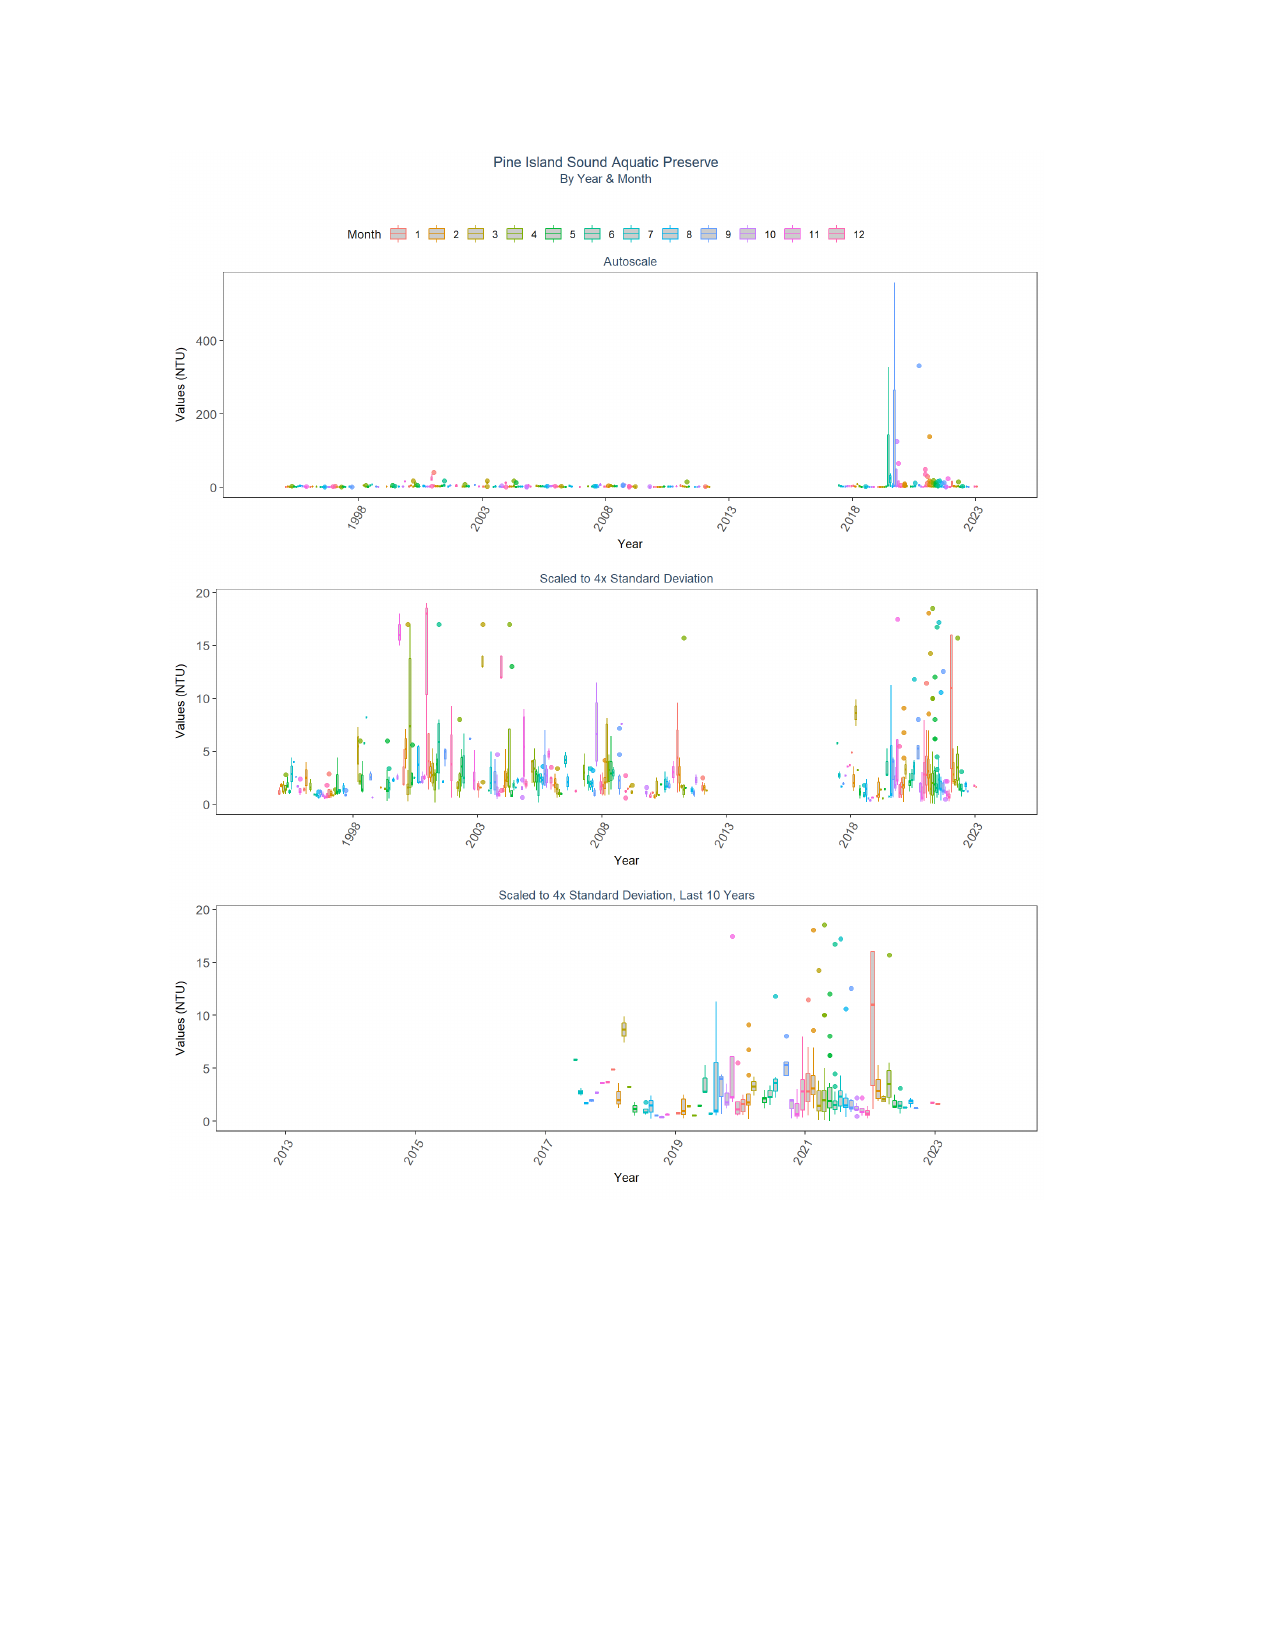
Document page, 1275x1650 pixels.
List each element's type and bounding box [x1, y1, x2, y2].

picture [168, 150, 1044, 1200]
